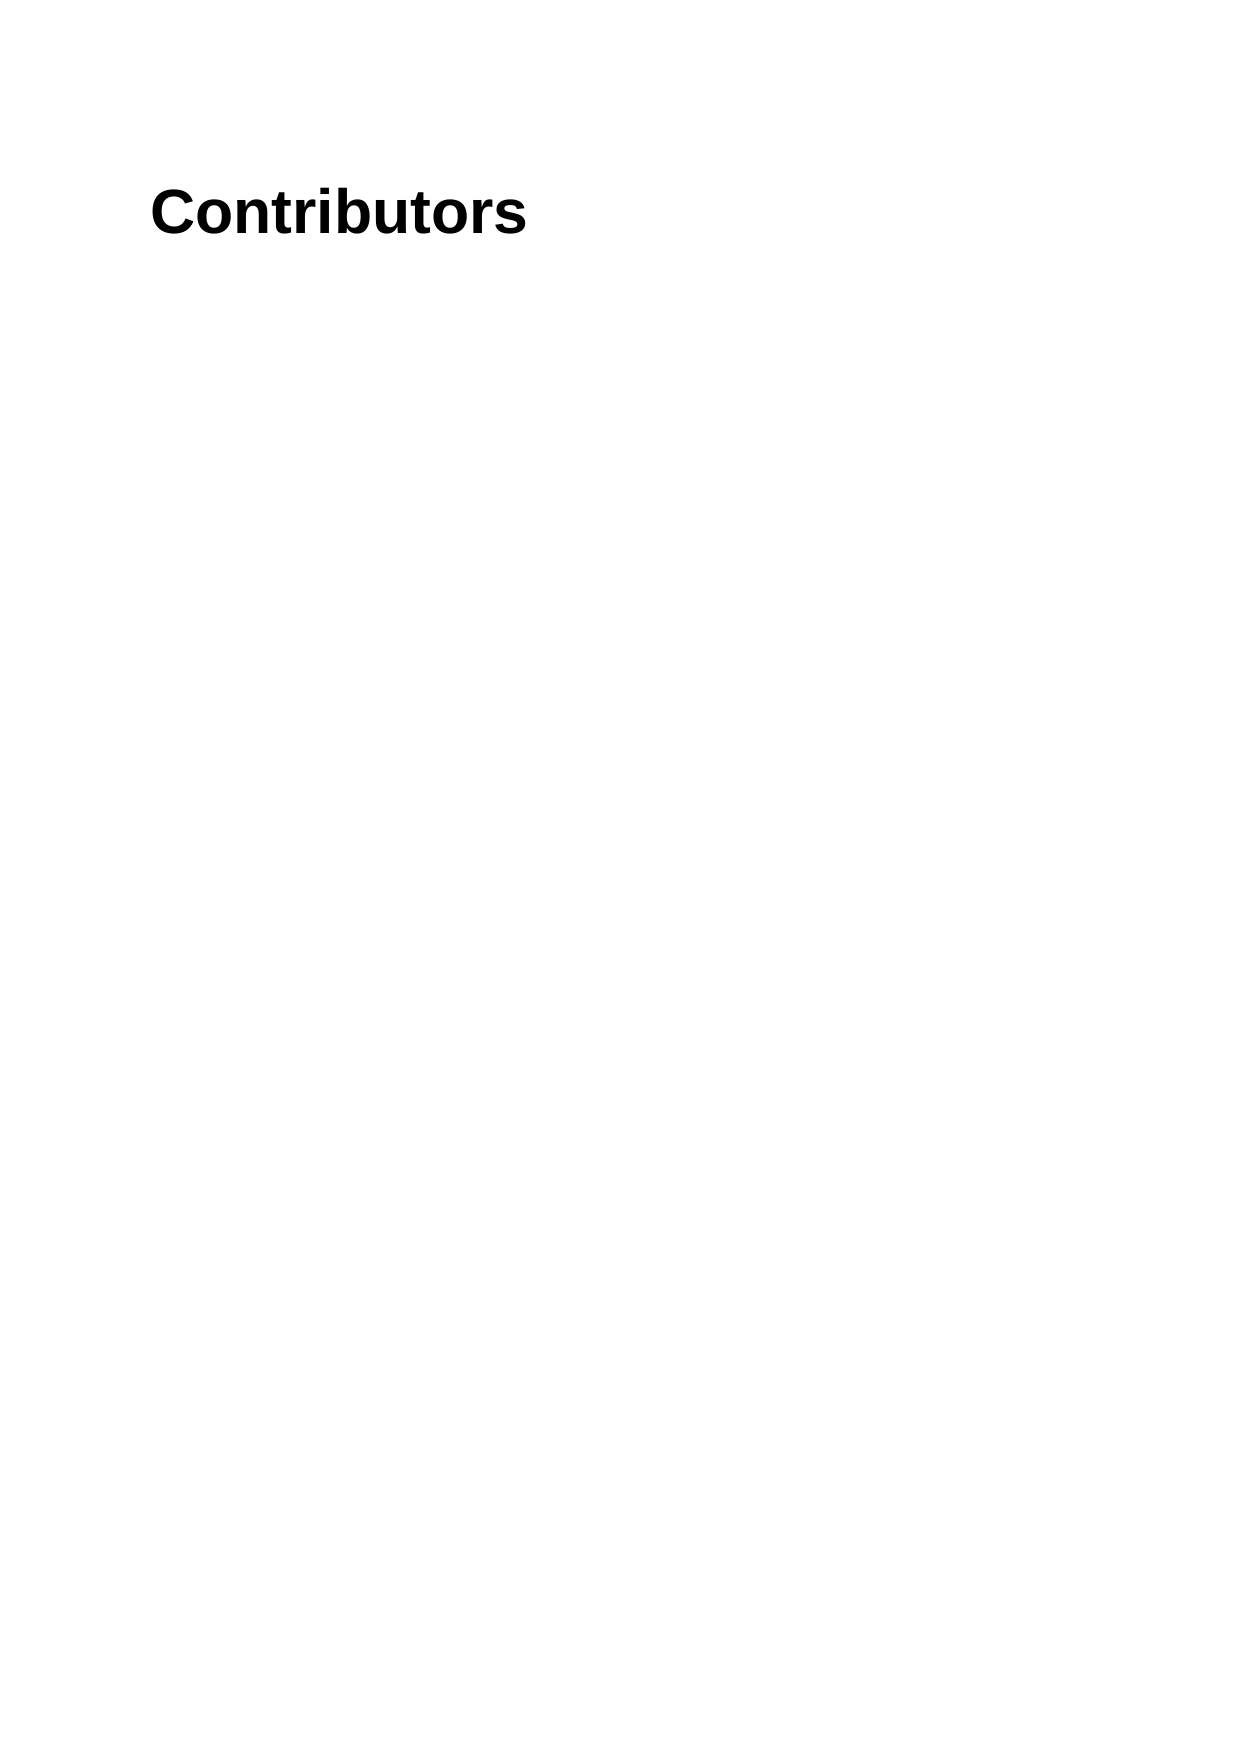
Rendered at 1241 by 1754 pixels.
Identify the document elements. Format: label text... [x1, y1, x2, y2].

subtitle Contributors [150, 175, 1090, 247]
